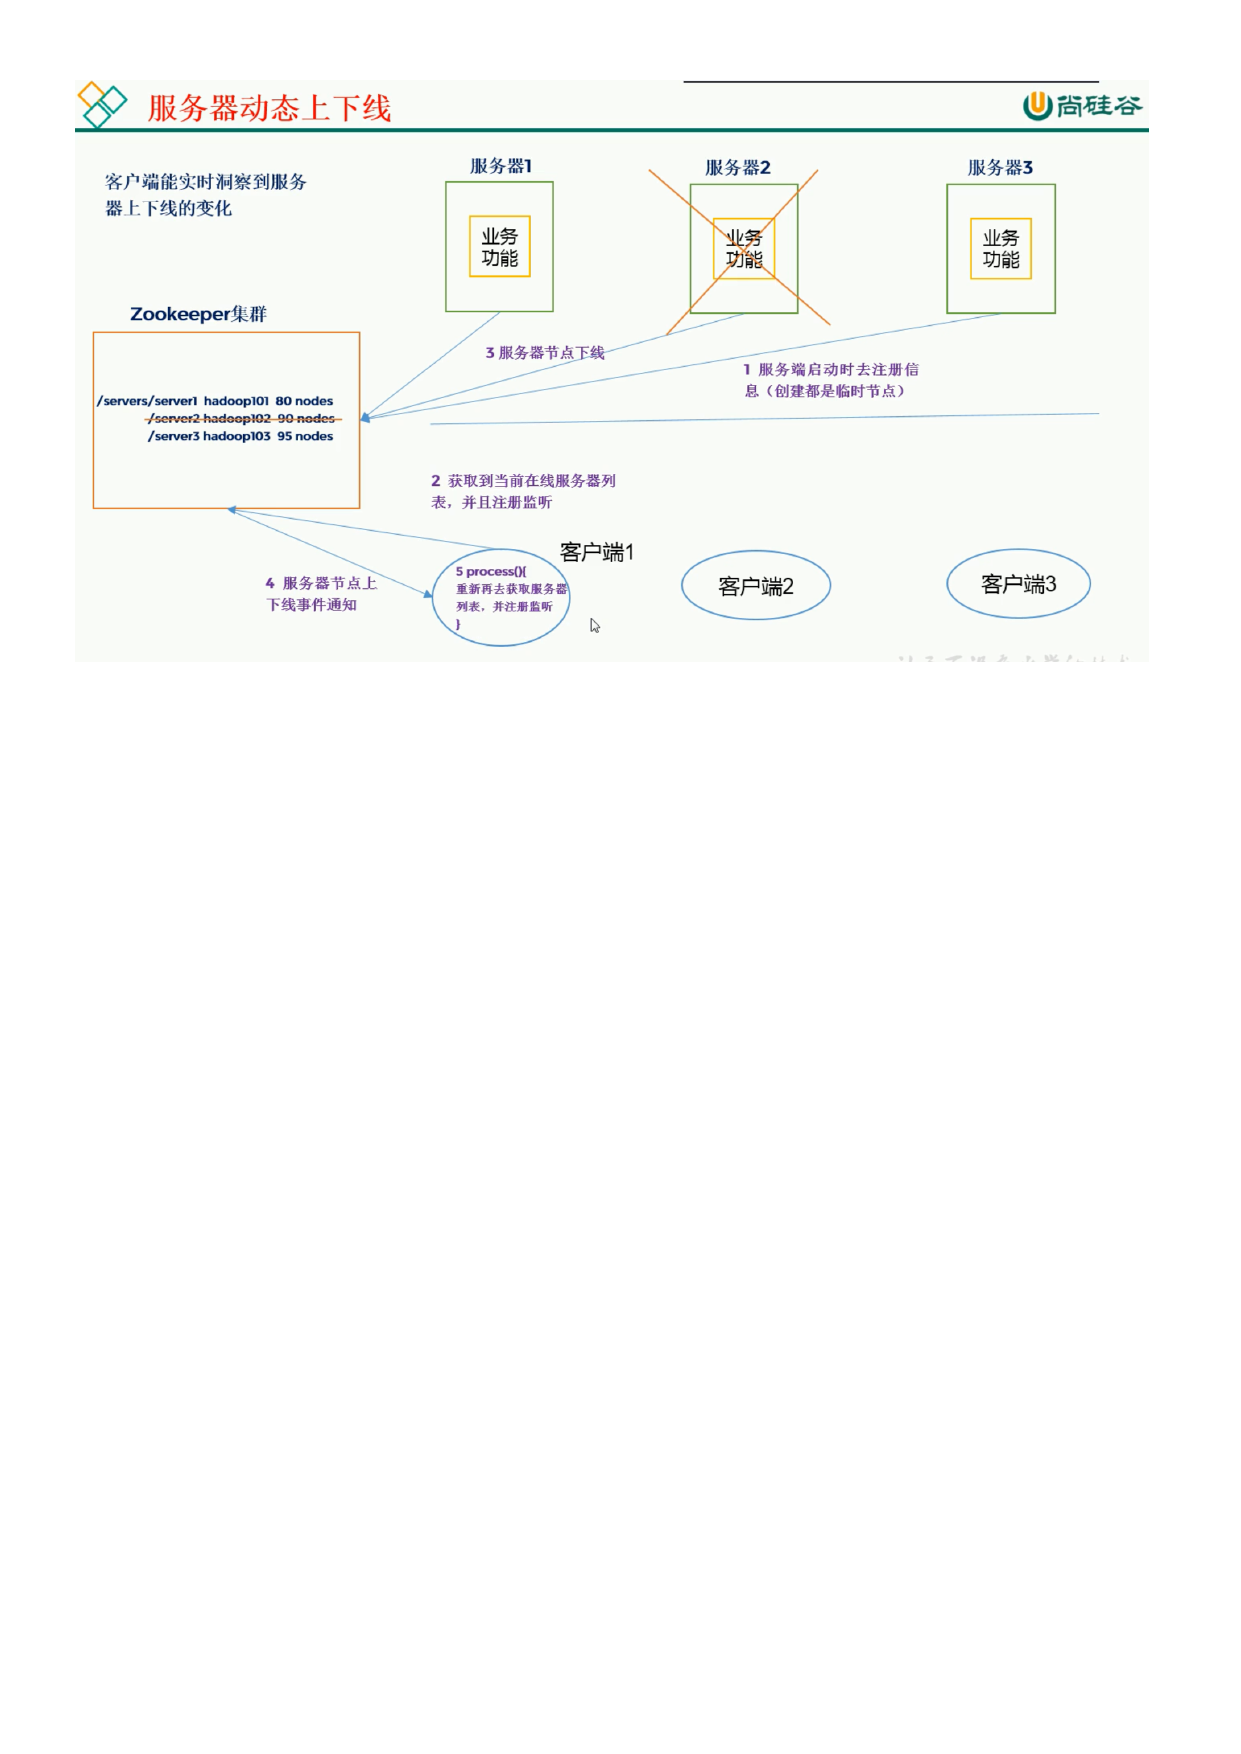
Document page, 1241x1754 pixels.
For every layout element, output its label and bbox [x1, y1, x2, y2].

picture [75, 80, 1149, 662]
